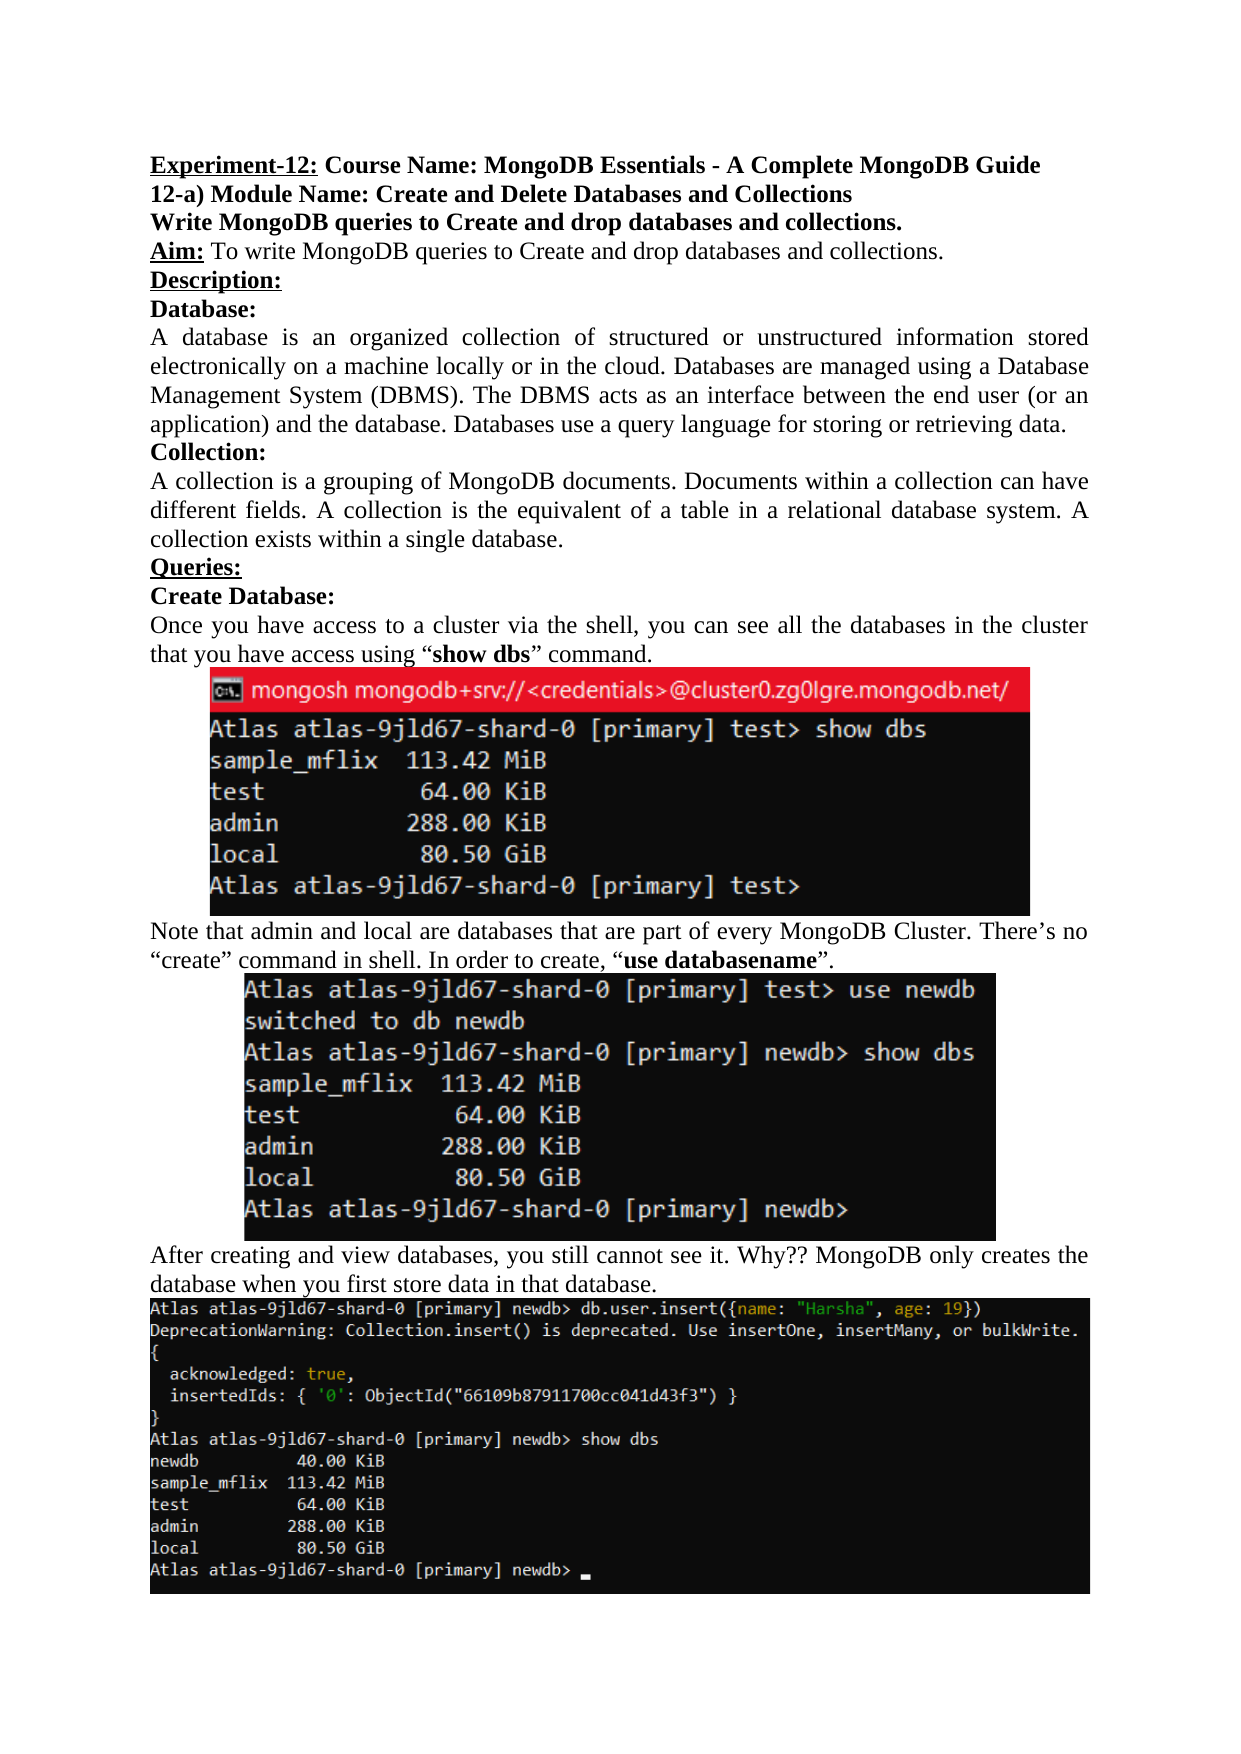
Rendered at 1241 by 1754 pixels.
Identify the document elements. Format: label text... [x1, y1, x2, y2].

text Create Database: [150, 581, 1090, 610]
text Write MongoDB queries to Create and drop databases and collections. [150, 207, 1090, 236]
text Aim: To write MongoDB queries to Create and drop databases and collections. [150, 236, 1090, 265]
text Description: [150, 265, 1090, 294]
picture [209, 667, 1031, 916]
text Note that admin and local are databases that are part of every MongoDB Cluster. There’s no “create” command in shell. In order to create, “use databasename”. [150, 916, 1090, 973]
text A collection is a grouping of MongoDB documents. Documents within a collection can have different fields. A collection is the equivalent of a table in a relational database system. A collection exists within a single database. [150, 466, 1090, 552]
picture [150, 1298, 1091, 1594]
text Database: [150, 294, 1090, 322]
text A database is an organized collection of structured or unstructured information stored electronically on a machine locally or in the cloud. Databases are managed using a Database Management System (DBMS). The DBMS acts as an interface between the end user (or an application) and the database. Databases use a query language for storing or retrieving data. [150, 322, 1090, 437]
text Experiment-12: Course Name: MongoDB Essentials - A Complete MongoDB Guide [150, 150, 1090, 179]
text Once you have access to a cluster via the shell, you can see all the databases in the cluster that you have access using “show dbs” command. [150, 610, 1090, 667]
text After creating and view databases, you still cannot see it. Why?? MongoDB only creates the database when you first store data in that database. [150, 1241, 1090, 1298]
text 12-a) Module Name: Create and Delete Databases and Collections [150, 179, 1090, 207]
text Collection: [150, 437, 1090, 466]
text Queries: [150, 552, 1090, 581]
picture [244, 973, 996, 1241]
